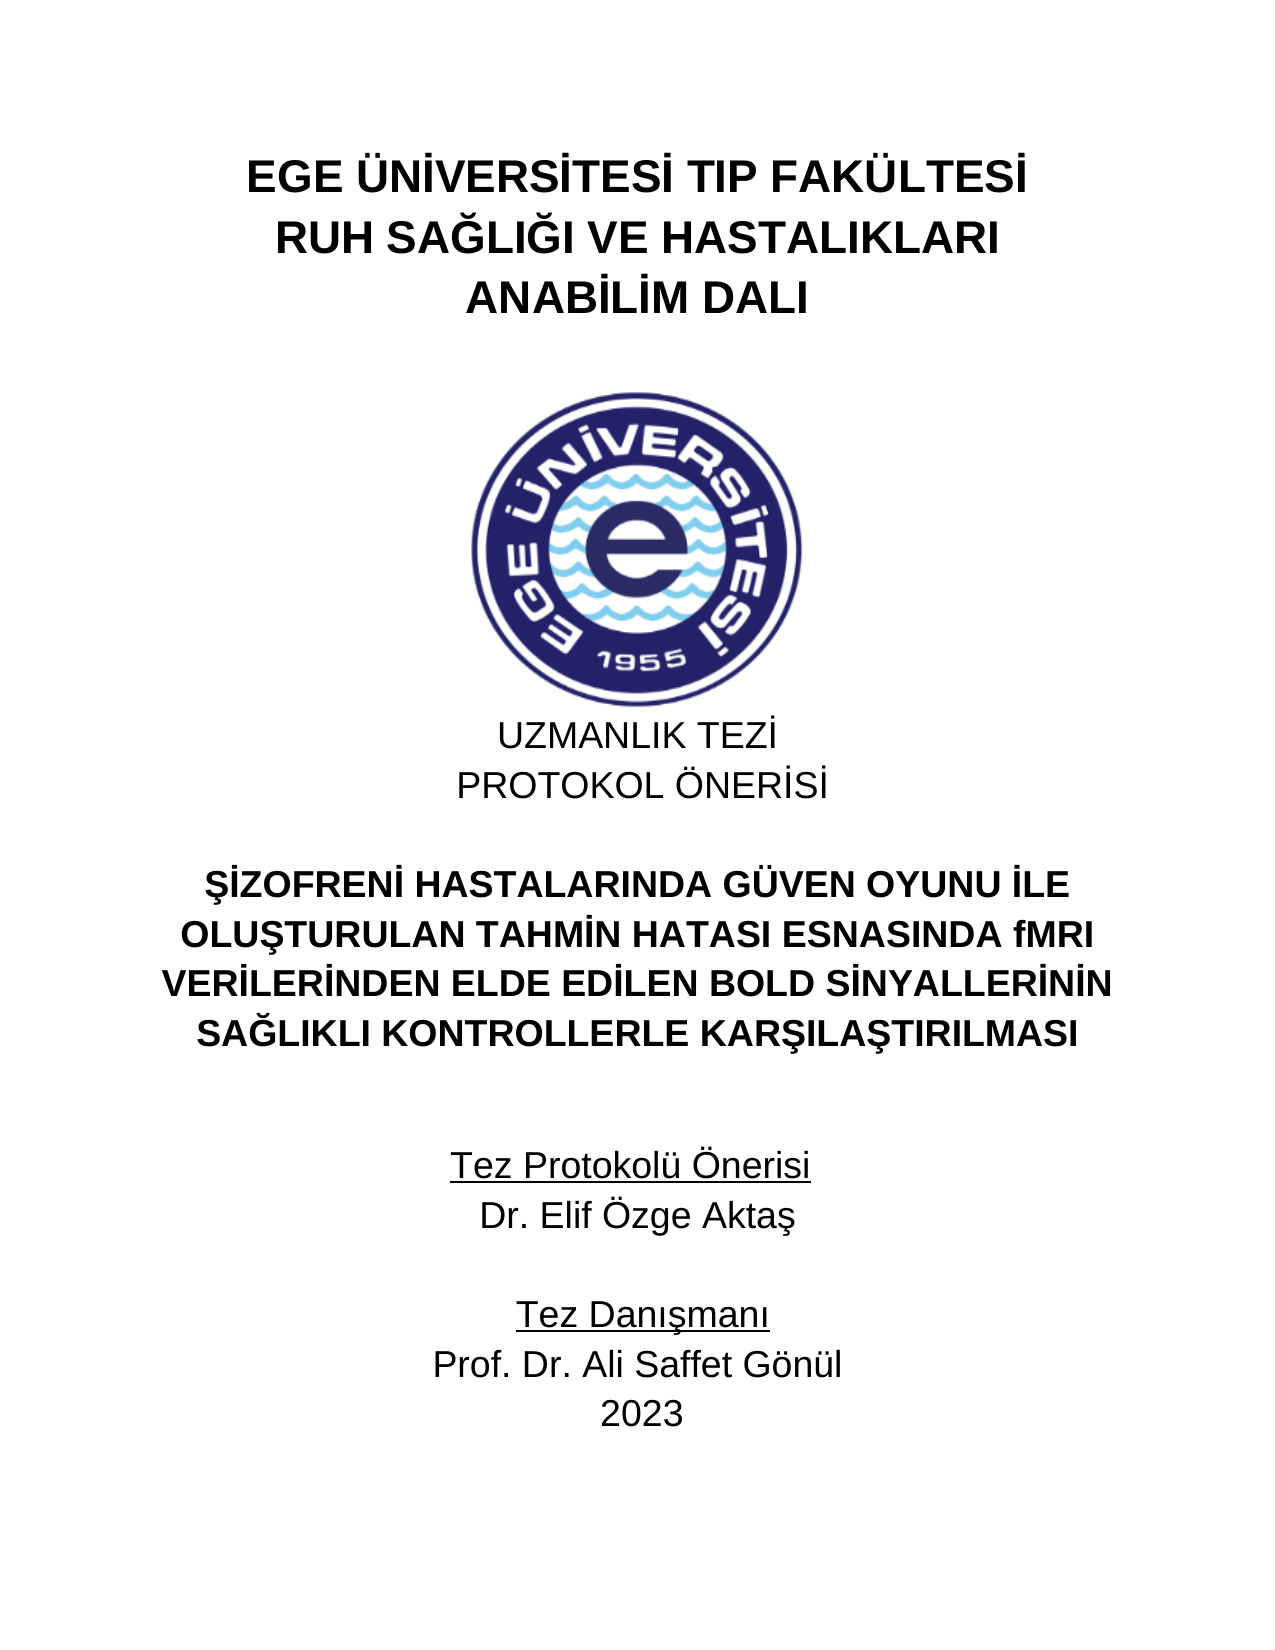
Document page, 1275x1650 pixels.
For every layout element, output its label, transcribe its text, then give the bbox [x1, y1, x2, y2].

text Prof. Dr. Ali Saffet Gönül [150, 1342, 1125, 1385]
text Dr. Elif Özge Aktaş [150, 1193, 1125, 1236]
text Tez Danışmanı [150, 1292, 1125, 1335]
text ANABİLİM DALI [150, 271, 1125, 324]
text 2023 [150, 1391, 1125, 1434]
text ŞİZOFRENİ HASTALARINDA GÜVEN OYUNU İLE OLUŞTURULAN TAHMİN HATASI ESNASINDA fMRI VERİLERİNDEN ELDE EDİLEN BOLD SİNYALLERİNİN SAĞLIKLI KONTROLLERLE KARŞILAŞTIRILMASI [150, 862, 1125, 1054]
text EGE ÜNİVERSİTESİ TIP FAKÜLTESİ RUH SAĞLIĞI VE HASTALIKLARI [150, 150, 1125, 263]
text Tez Protokolü Önerisi [375, 1143, 1125, 1187]
picture [470, 392, 805, 710]
text UZMANLIK TEZİ PROTOKOL ÖNERİSİ [150, 713, 1125, 806]
